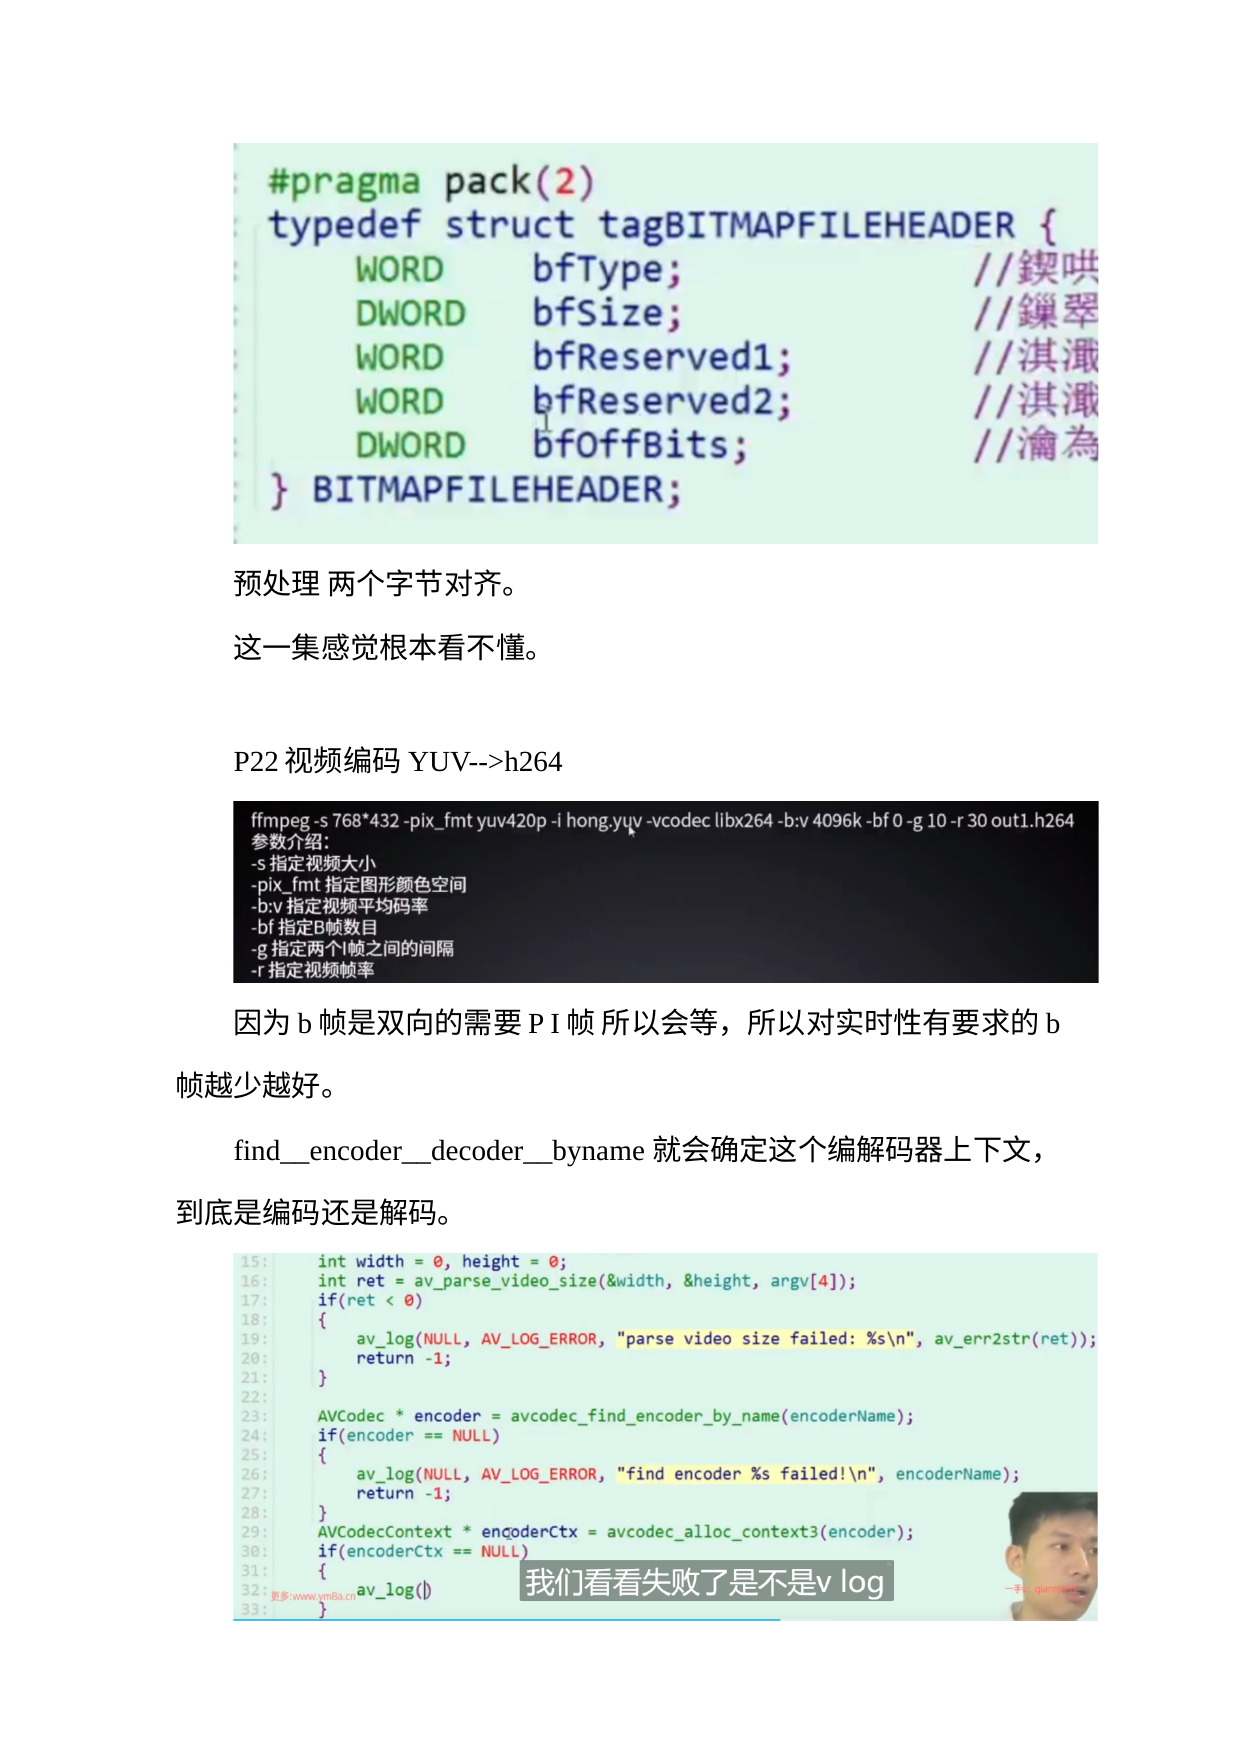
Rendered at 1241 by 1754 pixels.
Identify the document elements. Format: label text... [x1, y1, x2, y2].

picture [233, 801, 1099, 983]
picture [233, 1253, 1098, 1621]
text 因为b帧是双向的需要P I帧 所以会等，所以对实时性有要求的 b帧越少越好。 [175, 999, 1076, 1105]
text 预处理 两个字节对齐。 [175, 561, 1076, 603]
picture [233, 143, 1099, 544]
text find__encoder__decoder__byname 就会确定这个编解码器上下文，到底是编码还是解码。 [175, 1126, 1076, 1232]
text 这一集感觉根本看不懂。 [175, 624, 1076, 666]
text P22视频编码 YUV-->h264 [175, 738, 1076, 780]
